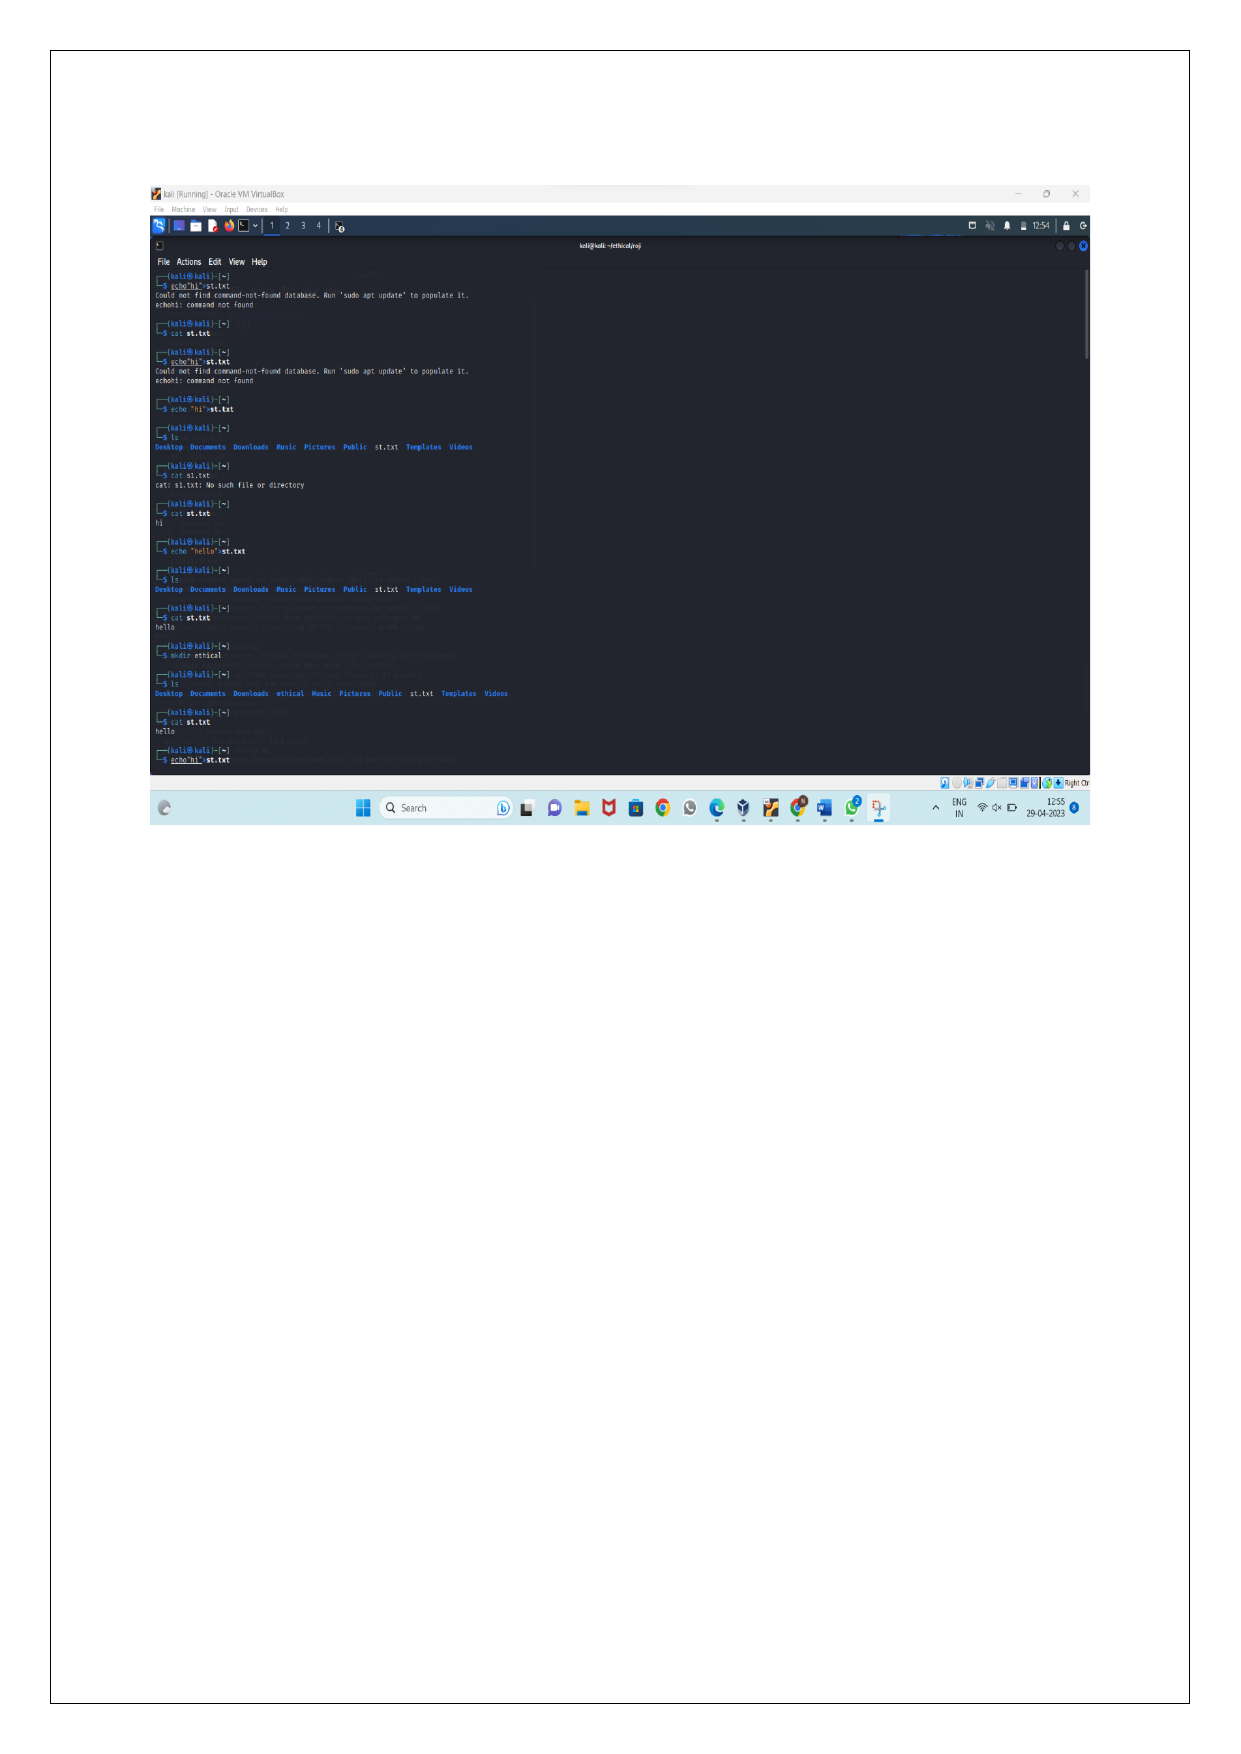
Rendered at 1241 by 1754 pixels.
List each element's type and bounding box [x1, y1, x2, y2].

picture [150, 185, 1091, 825]
